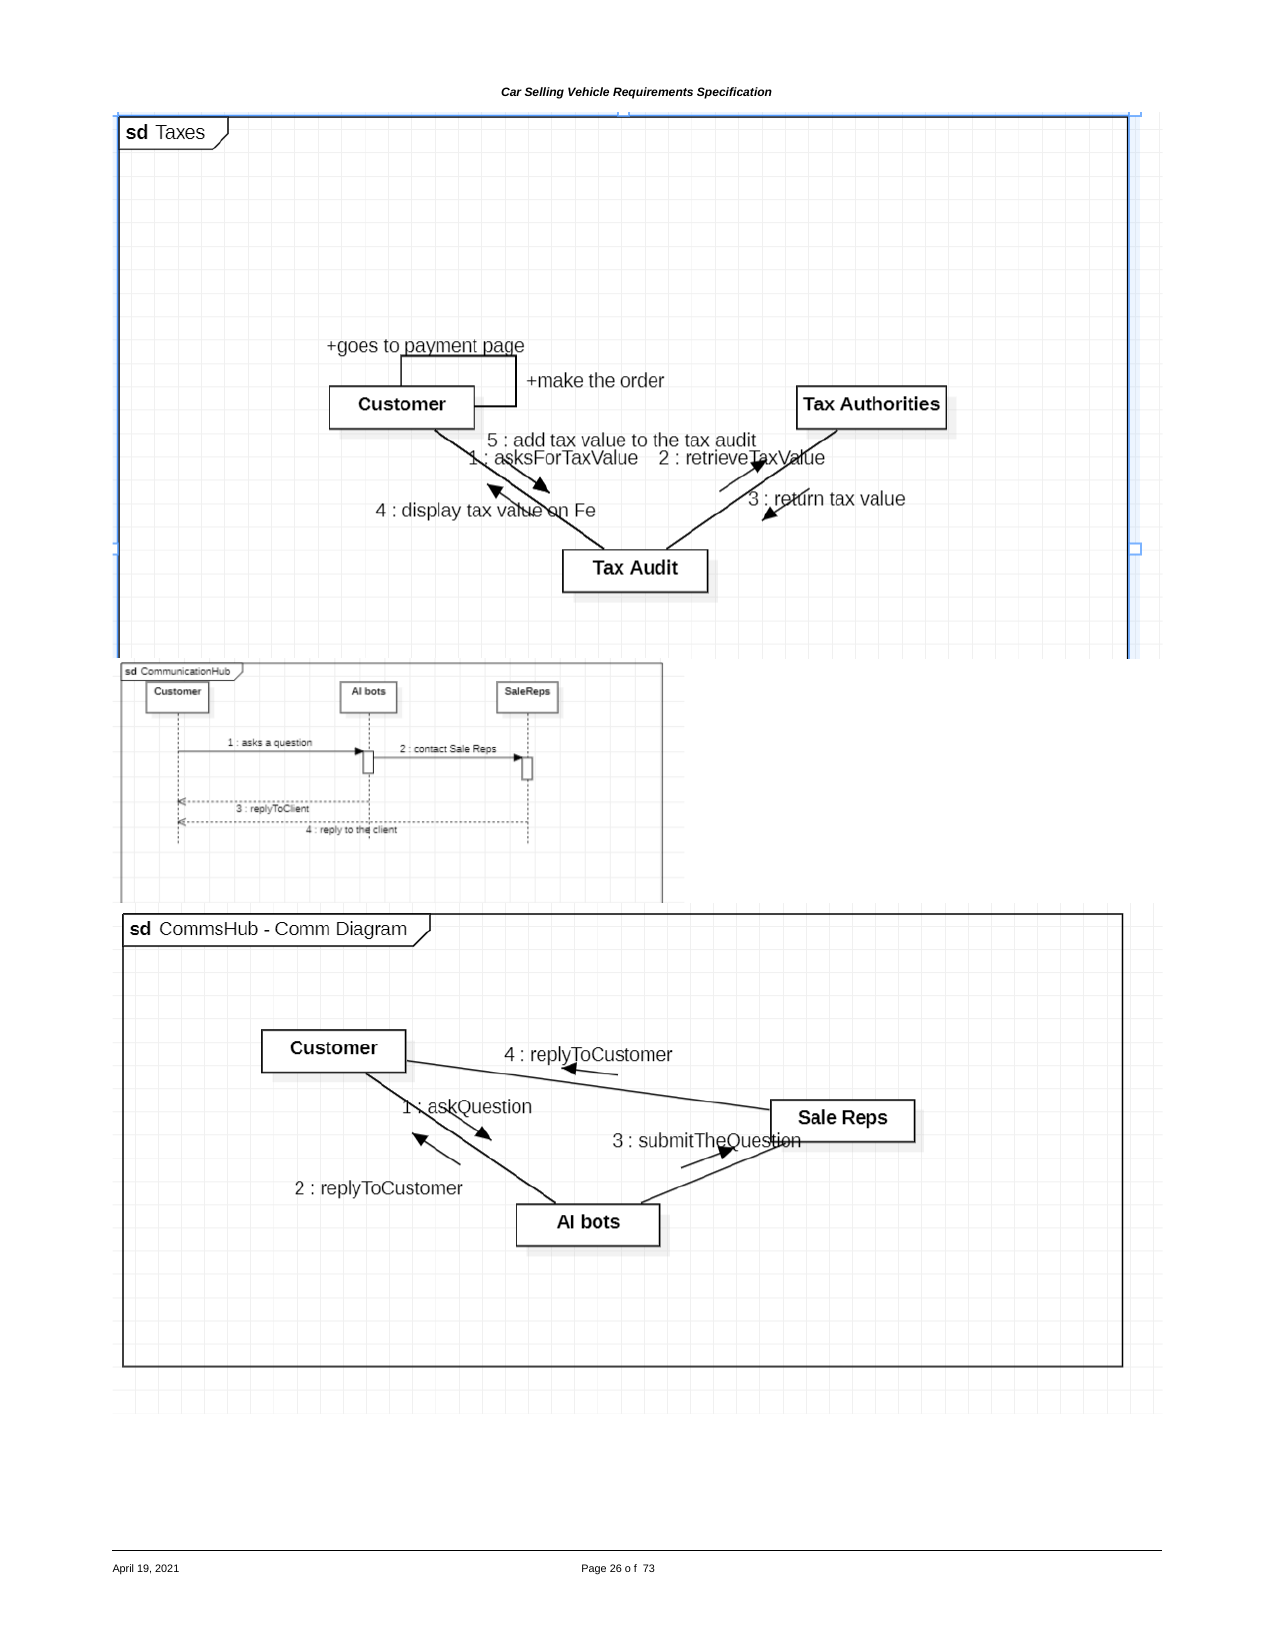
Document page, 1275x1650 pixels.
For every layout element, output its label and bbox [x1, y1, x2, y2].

picture [112, 112, 1163, 1414]
